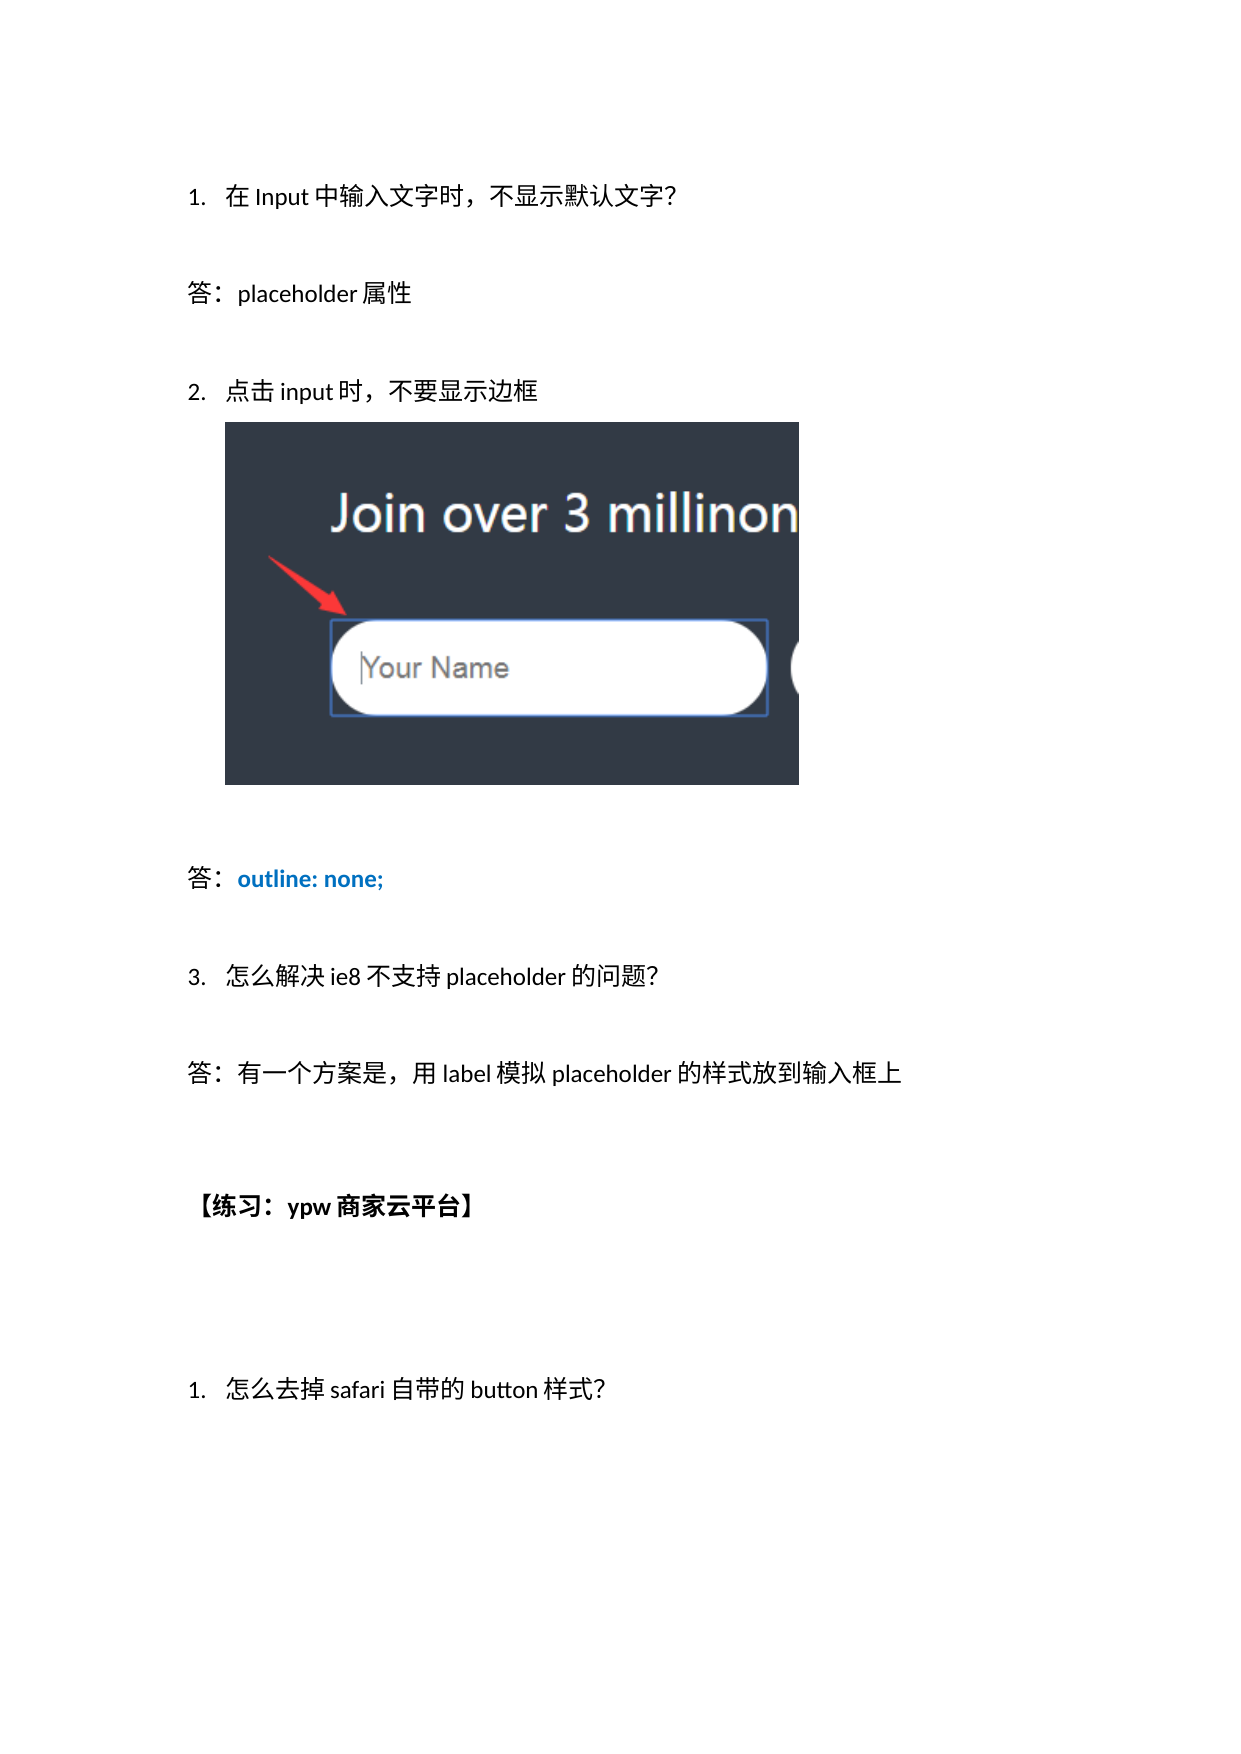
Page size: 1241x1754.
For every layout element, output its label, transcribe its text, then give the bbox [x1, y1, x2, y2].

list 怎么去掉safari自带的button样式？ [187, 1355, 1053, 1420]
list 在Input中输入文字时，不显示默认文字？ [187, 162, 1053, 227]
subtitle 【练习：ypw商家云平台】 [187, 1172, 1053, 1237]
list 怎么解决ie8不支持placeholder的问题？ [187, 942, 1053, 1007]
text 答：placeholder属性 [187, 259, 1053, 324]
list 点击input时，不要显示边框 [187, 357, 1053, 422]
text 答：outline: none; [187, 844, 1053, 909]
text 答：有一个方案是，用label模拟placeholder的样式放到输入框上 [187, 1039, 1053, 1104]
picture [225, 422, 799, 785]
